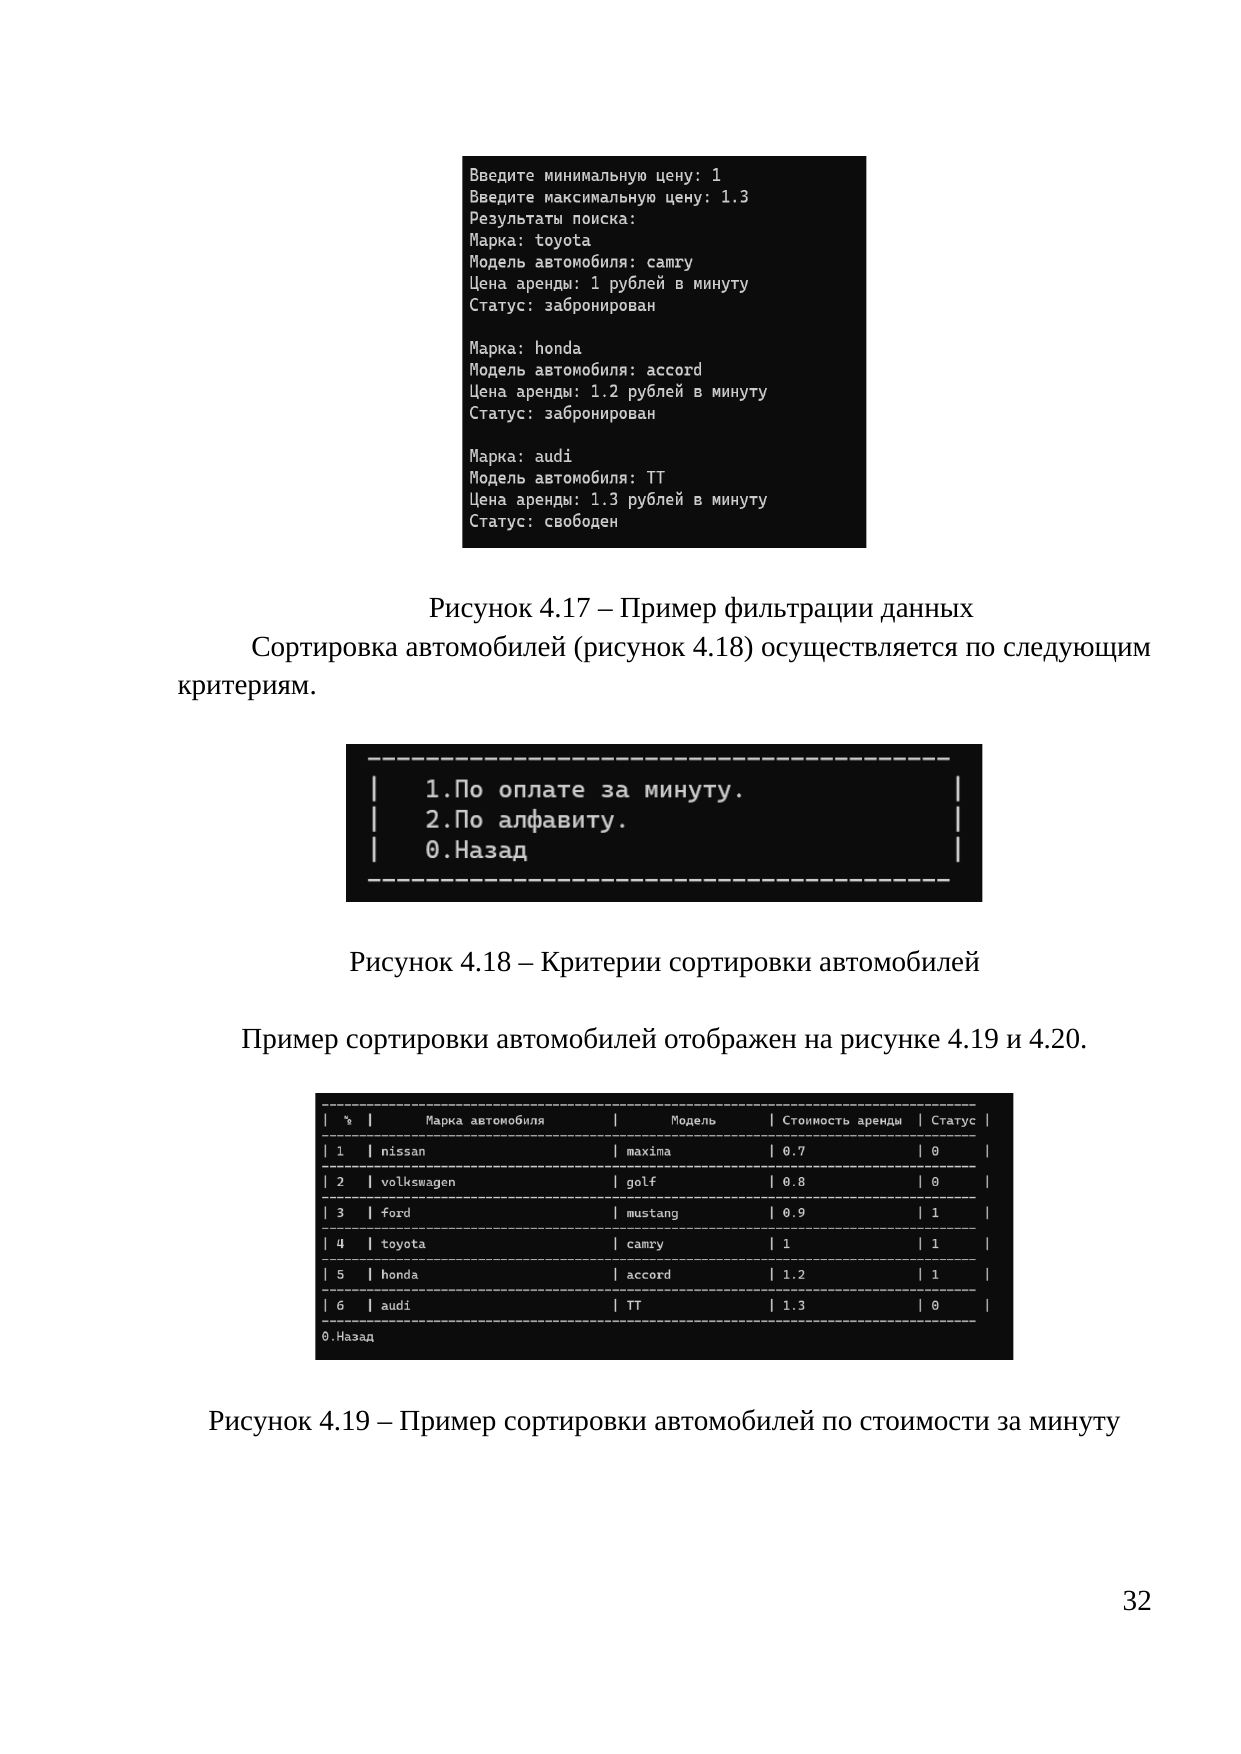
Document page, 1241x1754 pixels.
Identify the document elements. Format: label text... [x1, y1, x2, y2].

text Сортировка автомобилей (рисунок 4.18) осуществляется по следующим критериям. [177, 629, 1152, 701]
text Рисунок 4.17 – Пример фильтрации данных [177, 590, 1152, 624]
text Рисунок 4.18 – Критерии сортировки автомобилей [177, 944, 1152, 978]
text Пример сортировки автомобилей отображен на рисунке 4.19 и 4.20. [177, 1022, 1152, 1055]
picture [346, 744, 983, 902]
text Рисунок 4.19 – Пример сортировки автомобилей по стоимости за минуту [177, 1403, 1152, 1436]
picture [462, 156, 867, 548]
picture [315, 1093, 1014, 1360]
